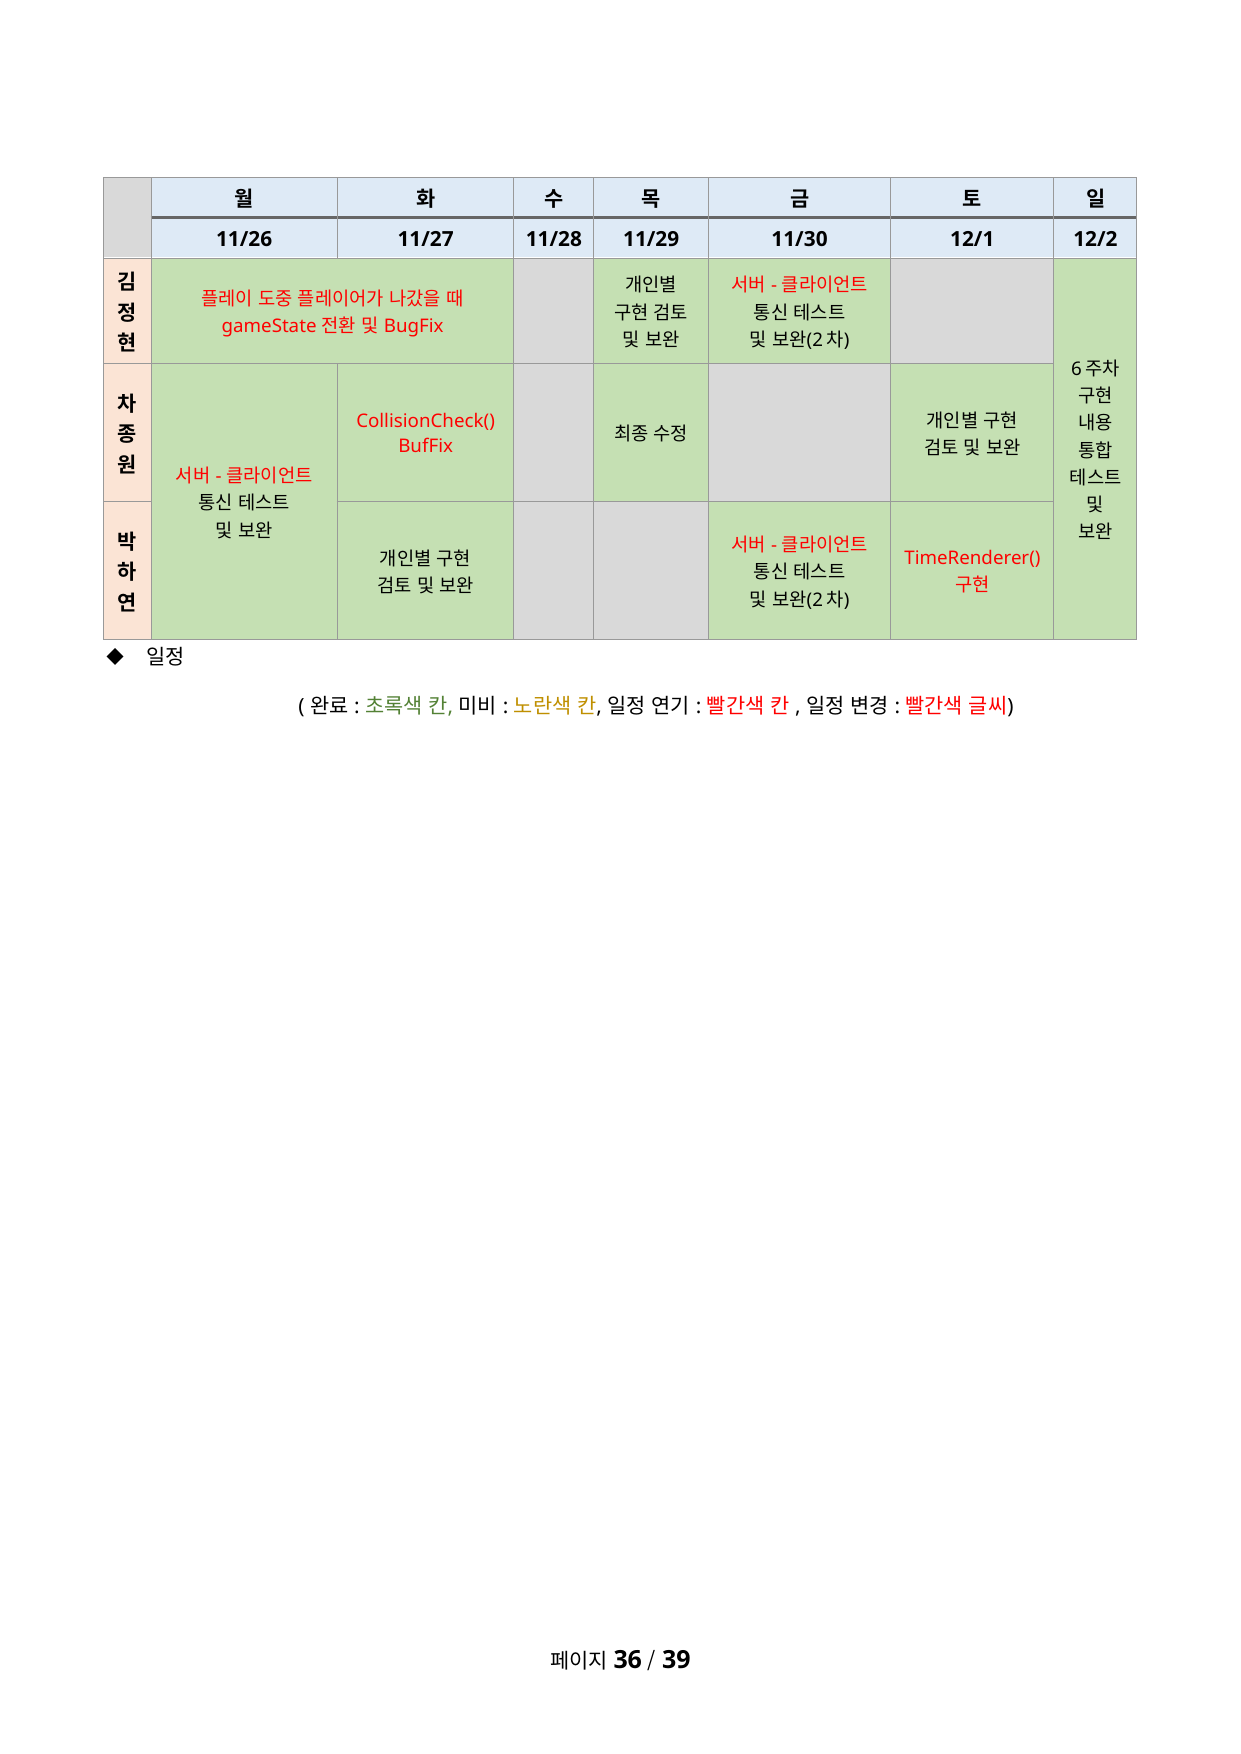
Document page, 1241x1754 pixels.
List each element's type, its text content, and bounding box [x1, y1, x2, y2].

table_cell TimeRenderer()구현 [891, 502, 1053, 639]
table_cell [594, 502, 708, 639]
table_cell [514, 259, 593, 363]
table_cell 서버 - 클라이언트 통신 테스트 및 보완 [152, 364, 337, 639]
table_cell 12/1 [891, 219, 1053, 257]
list 일정 [104, 640, 1165, 670]
table_header 목 [594, 178, 708, 216]
table_header 수 [514, 178, 593, 216]
table_cell 11/26 [152, 219, 337, 257]
table_header 화 [338, 178, 513, 216]
table_cell 12/2 [1054, 219, 1136, 257]
table_cell 11/30 [709, 219, 890, 257]
table_header 일 [1054, 178, 1136, 216]
table_cell 개인별 구현 검토 및 보완 [891, 364, 1053, 501]
table_cell 11/28 [514, 219, 593, 257]
table_header [104, 178, 151, 257]
table_header 월 [152, 178, 337, 216]
table_cell [514, 364, 593, 501]
table_cell 차종원 [104, 364, 151, 501]
list ( 완료 : 초록색 칸, 미비 : 노란색 칸, 일정 연기 : 빨간색 칸 , 일정 변경 : 빨간색 글씨) [146, 689, 1165, 720]
table_cell 11/27 [338, 219, 513, 257]
table_cell 6주차 구현 내용 통합 테스트 및 보완 [1054, 259, 1136, 639]
table_cell 개인별 구현 검토 및 보완 [338, 502, 513, 639]
table_cell CollisionCheck() BufFix [338, 364, 513, 501]
table_cell 김정현 [104, 259, 151, 363]
table_cell [891, 259, 1053, 363]
table_header 토 [891, 178, 1053, 216]
table_cell 서버 - 클라이언트 통신 테스트 및 보완(2차) [709, 259, 890, 363]
table_cell 서버 - 클라이언트 통신 테스트 및 보완(2차) [709, 502, 890, 639]
table_cell [514, 502, 593, 639]
table_cell 11/29 [594, 219, 708, 257]
table_cell [709, 364, 890, 501]
table_cell 박하연 [104, 502, 151, 639]
table_cell 개인별 구현 검토 및 보완 [594, 259, 708, 363]
table_cell 최종 수정 [594, 364, 708, 501]
table_cell 플레이 도중 플레이어가 나갔을 때 gameState 전환 및 BugFix [152, 259, 513, 363]
table_header 금 [709, 178, 890, 216]
